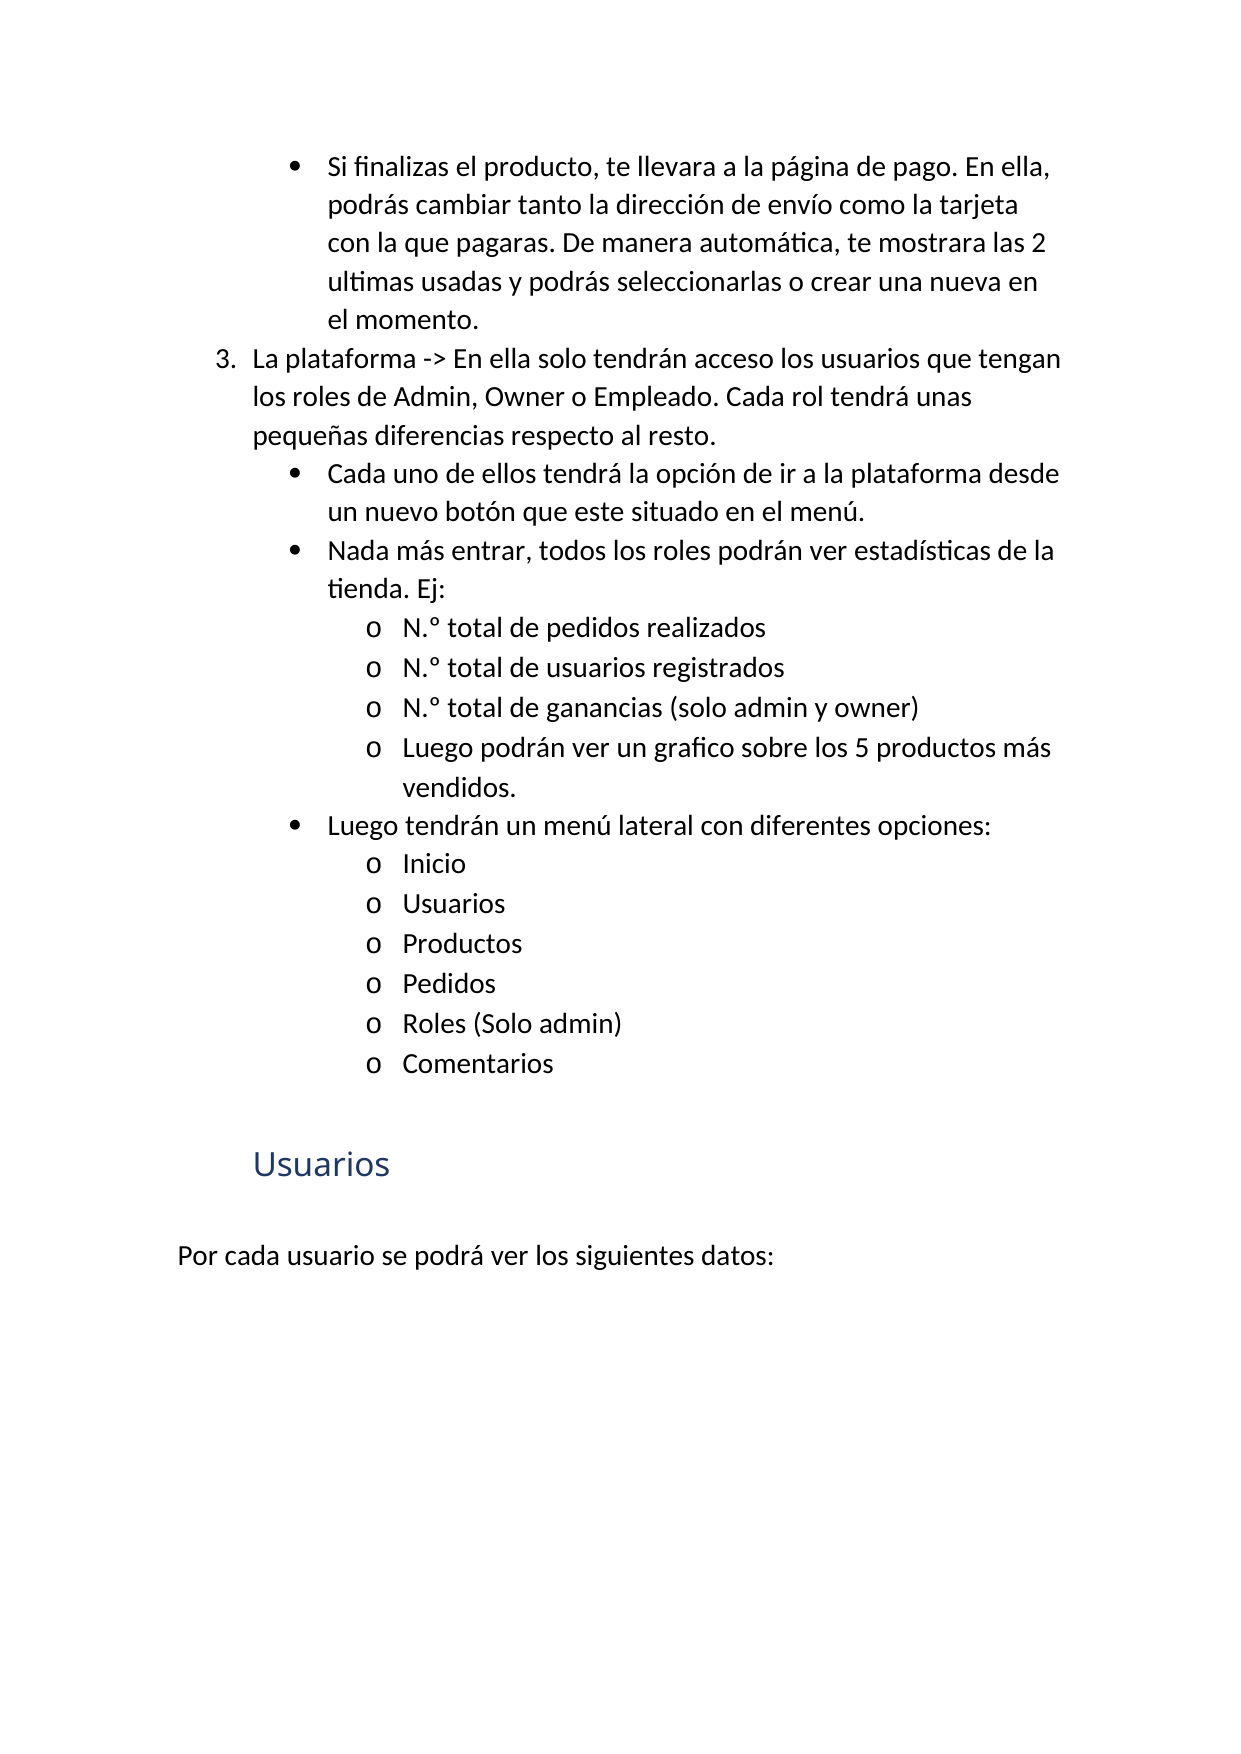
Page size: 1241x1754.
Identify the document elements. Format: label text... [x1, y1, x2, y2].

list N.º total de pedidos realizados [365, 609, 1063, 646]
list Productos [365, 926, 1063, 963]
text Por cada usuario se podrá ver los siguientes datos: [177, 1237, 1063, 1272]
list N.º total de usuarios registrados [365, 649, 1063, 686]
list Roles (Solo admin) [365, 1006, 1063, 1043]
list Si finalizas el producto, te llevara a la página de pago. En ella, podrás cambiar tanto la dirección de envío como la tarjeta con la que pagaras. De manera automática, te mostrara las 2 ultimas usadas y podrás seleccionarlas o crear una nueva en el momento. [290, 148, 1063, 337]
list La plataforma -> En ella solo tendrán acceso los usuarios que tengan los roles de Admin, Owner o Empleado. Cada rol tendrá unas pequeñas diferencias respecto al resto. [215, 340, 1063, 452]
list Comentarios [365, 1046, 1063, 1083]
list Luego tendrán un menú lateral con diferentes opciones: [290, 807, 1063, 843]
list Inicio [365, 846, 1063, 883]
list Usuarios [365, 886, 1063, 923]
list Luego podrán ver un grafico sobre los 5 productos más vendidos. [365, 729, 1063, 804]
list Cada uno de ellos tendrá la opción de ir a la plataforma desde un nuevo botón que este situado en el menú. [290, 455, 1063, 529]
list Nada más entrar, todos los roles podrán ver estadísticas de la tienda. Ej: [290, 532, 1063, 606]
list N.º total de ganancias (solo admin y owner) [365, 689, 1063, 726]
list Pedidos [365, 966, 1063, 1003]
subtitle Usuarios [252, 1141, 1063, 1186]
